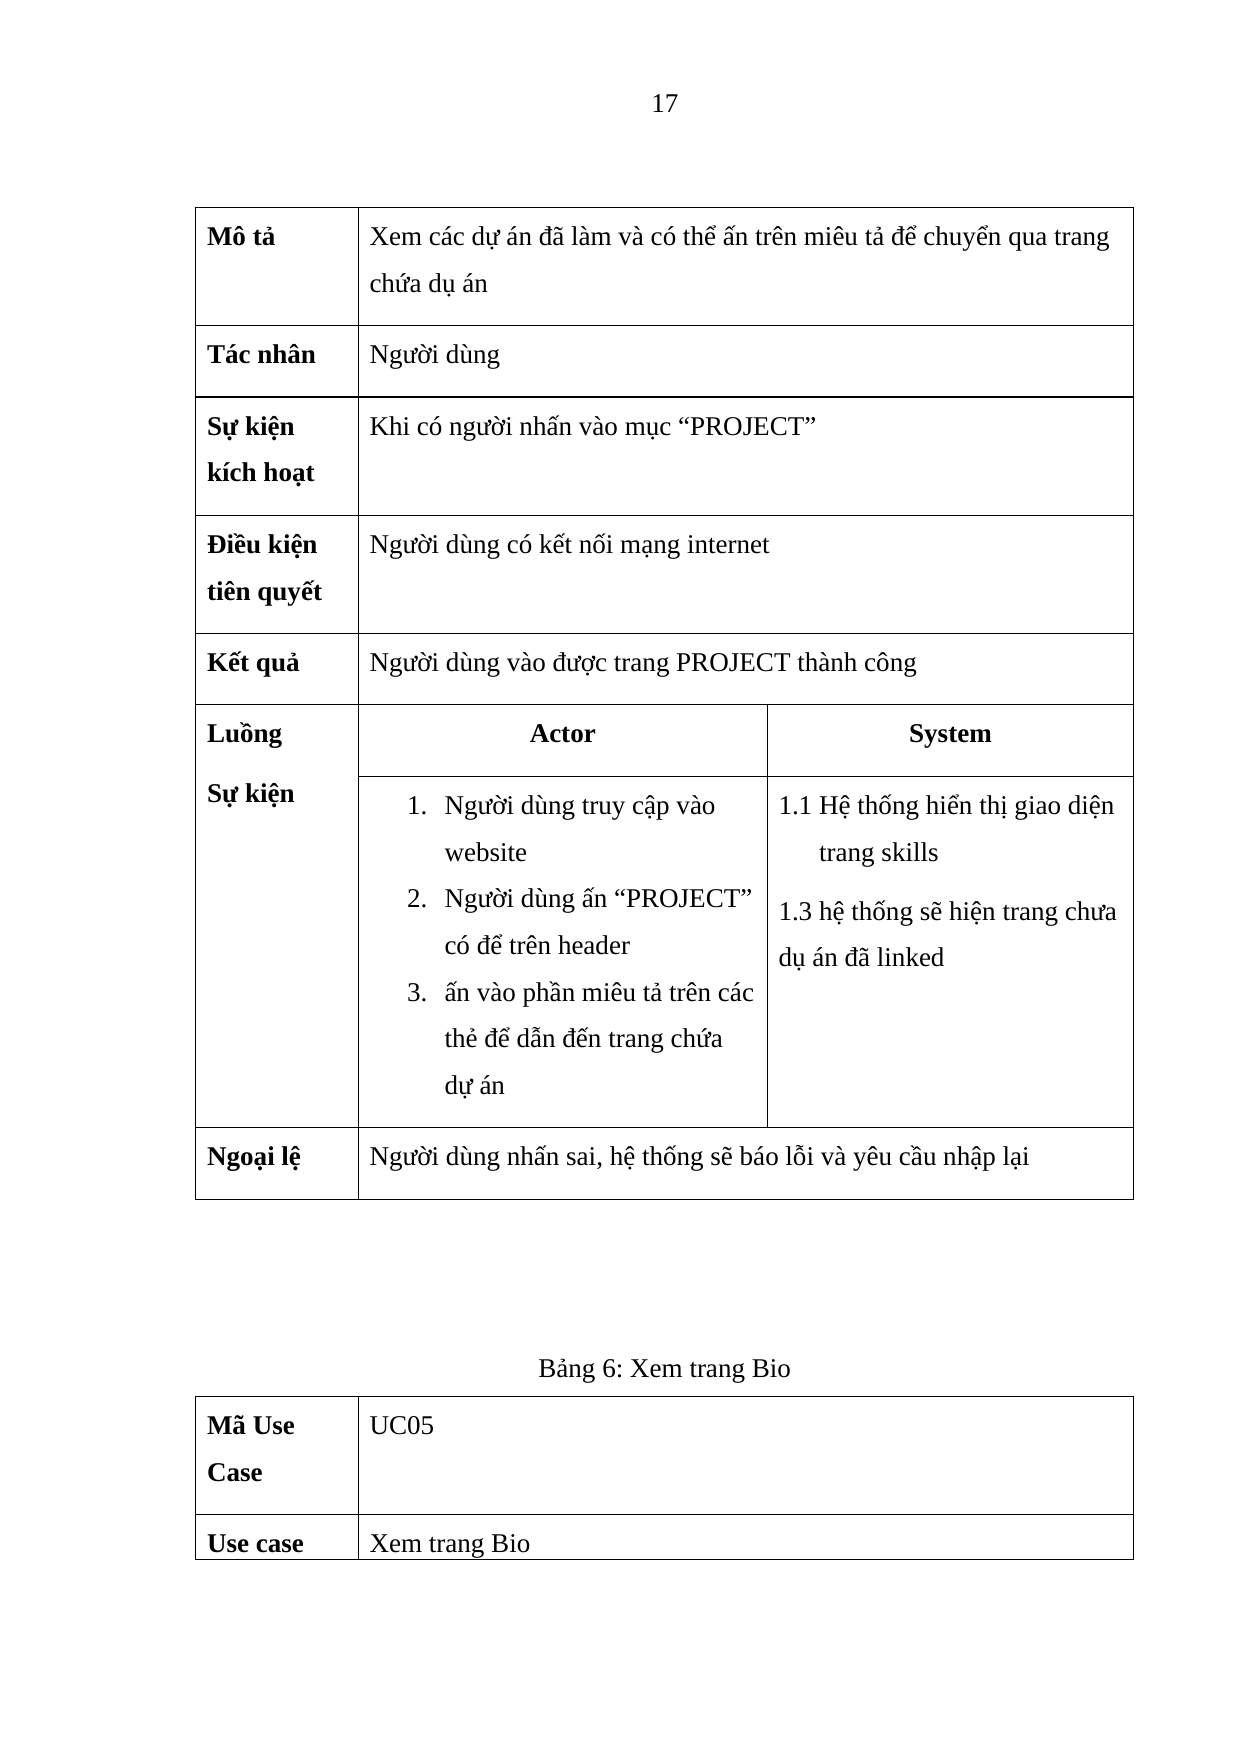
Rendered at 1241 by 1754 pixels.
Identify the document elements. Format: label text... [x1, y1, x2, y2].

table_cell Kết quả [196, 634, 358, 704]
table_cell Sự kiện kích hoạt [196, 398, 358, 514]
table_cell Actor [359, 705, 767, 776]
table_cell Người dùng có kết nối mạng internet [359, 516, 1133, 633]
table_cell Mô tả [196, 208, 358, 325]
table_cell System [768, 705, 1133, 776]
table_cell Ngoại lệ [196, 1128, 358, 1198]
table_cell Xem các dự án đã làm và có thể ấn trên miêu tả để chuyển qua trang chứa dụ án [359, 208, 1133, 325]
table_header Mã Use Case [196, 1397, 358, 1514]
table_cell Người dùng [359, 326, 1133, 396]
table_cell Hệ thống hiển thị giao diện trang skills 1.3 hệ thống sẽ hiện trang chưa dụ án đã linked [768, 777, 1133, 1127]
table_cell Xem trang Bio [359, 1515, 1133, 1558]
table_cell Tác nhân [196, 326, 358, 396]
table_cell Luồng Sự kiện [196, 705, 358, 1127]
table_cell Khi có người nhấn vào mục “PROJECT” [359, 398, 1133, 514]
table_cell Điều kiện tiên quyết [196, 516, 358, 633]
table_header UC05 [359, 1397, 1133, 1514]
table_cell Người dùng truy cập vào website Người dùng ấn “PROJECT” có để trên header ấn vào phần miêu tả trên các thẻ để dẫn đến trang chứa dự án [359, 777, 767, 1127]
table_cell Use case [196, 1515, 358, 1558]
table_cell Người dùng vào được trang PROJECT thành công [359, 634, 1133, 704]
text Bảng 6: Xem trang Bio [207, 1352, 1122, 1383]
table_cell Người dùng nhấn sai, hệ thống sẽ báo lỗi và yêu cầu nhập lại [359, 1128, 1133, 1198]
